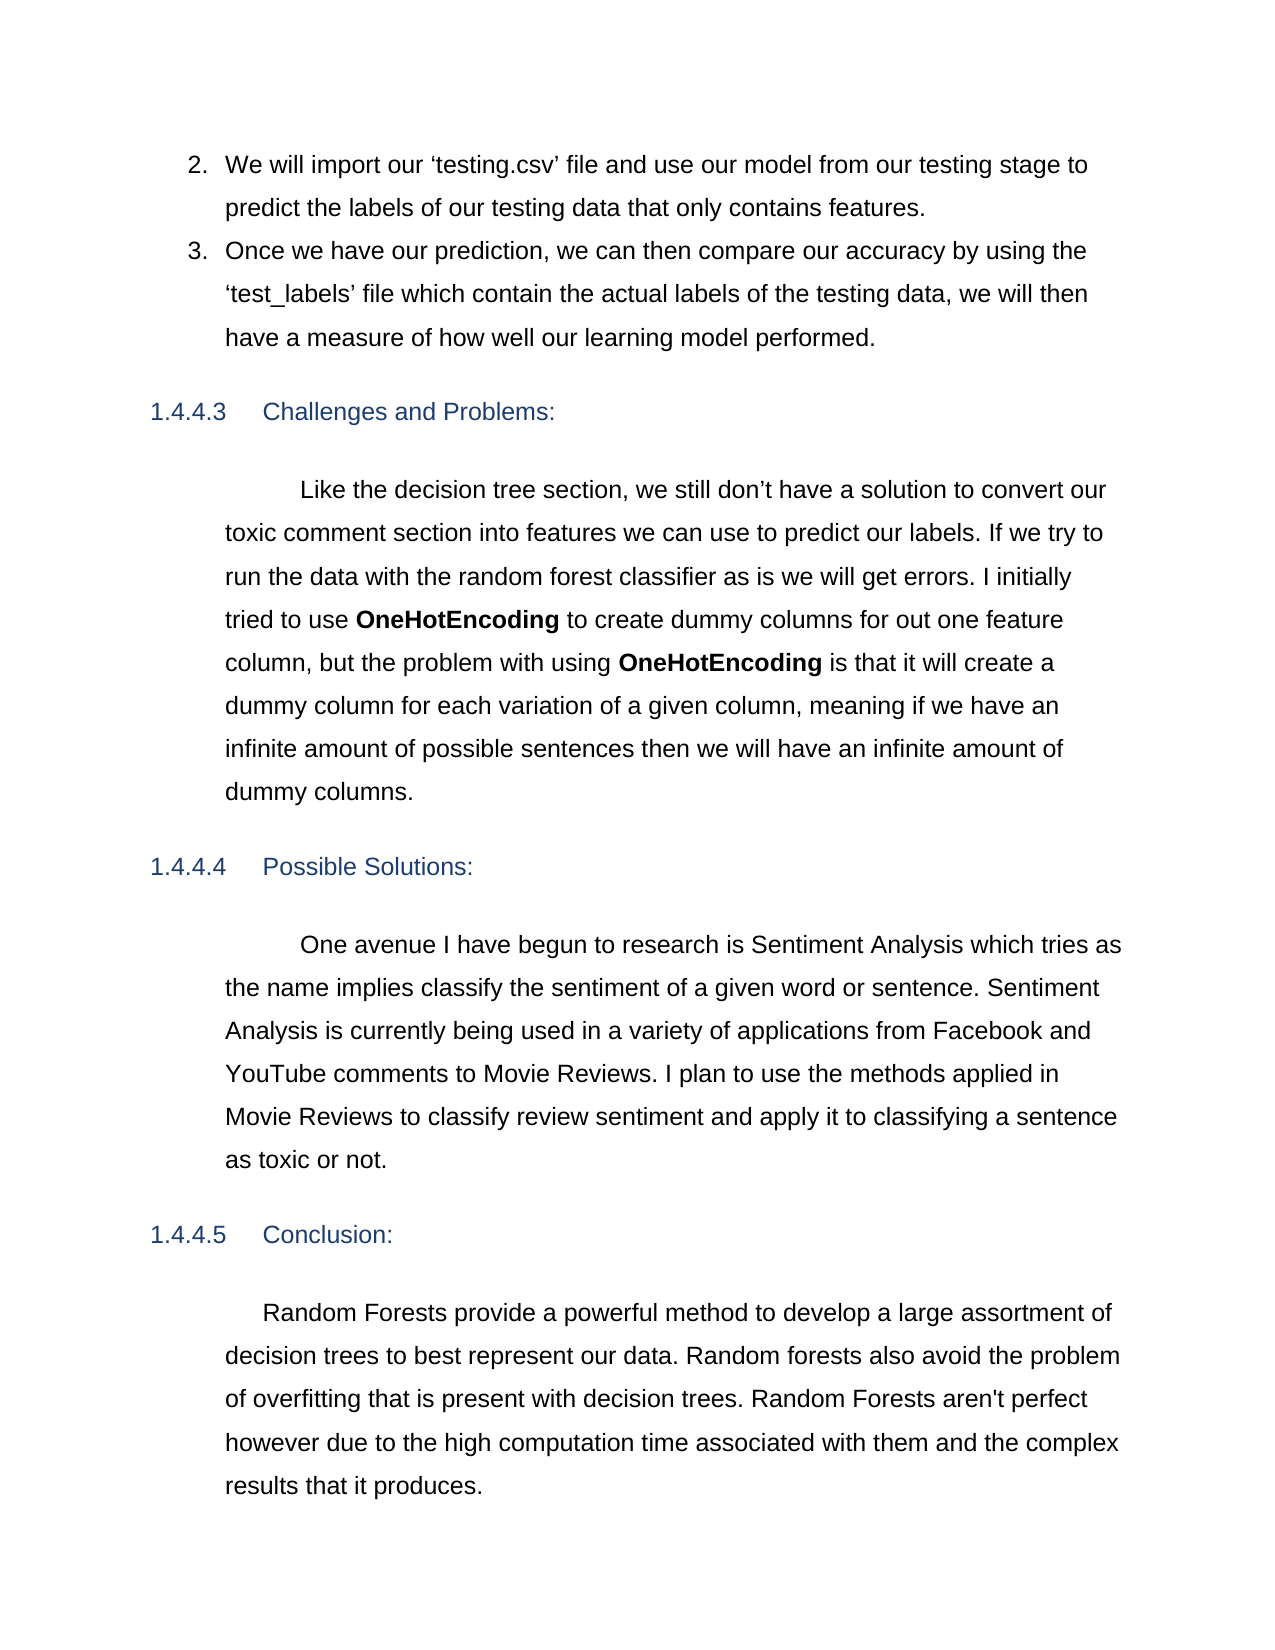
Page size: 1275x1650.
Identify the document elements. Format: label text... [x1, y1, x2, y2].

subtitle Conclusion: [150, 1220, 1125, 1248]
list Once we have our prediction, we can then compare our accuracy by using the ‘test_labels’ file which contain the actual labels of the testing data, we will then have a measure of how well our learning model performed. [187, 236, 1125, 351]
list We will import our ‘testing.csv’ file and use our model from our testing stage to predict the labels of our testing data that only contains features. [187, 150, 1125, 222]
text One avenue I have begun to research is Sentiment Analysis which tries as the name implies classify the sentiment of a given word or sentence. Sentiment Analysis is currently being used in a variety of applications from Facebook and YouTube comments to Movie Reviews. I plan to use the methods applied in Movie Reviews to classify review sentiment and apply it to classifying a sentence as toxic or not. [225, 930, 1125, 1174]
text Like the decision tree section, we still don’t have a solution to convert our toxic comment section into features we can use to predict our labels. If we try to run the data with the random forest classifier as is we will get errors. I initially tried to use OneHotEncoding to create dummy columns for out one feature column, but the problem with using OneHotEncoding is that it will create a dummy column for each variation of a given column, meaning if we have an infinite amount of possible sentences then we will have an infinite amount of dummy columns. [225, 475, 1125, 806]
subtitle Challenges and Problems: [150, 397, 1125, 426]
text Random Forests provide a powerful method to develop a large assortment of decision trees to best represent our data. Random forests also avoid the problem of overfitting that is present with decision trees. Random Forests aren't perfect however due to the high computation time associated with them and the complex results that it produces. [225, 1298, 1125, 1499]
subtitle Possible Solutions: [150, 851, 1125, 880]
